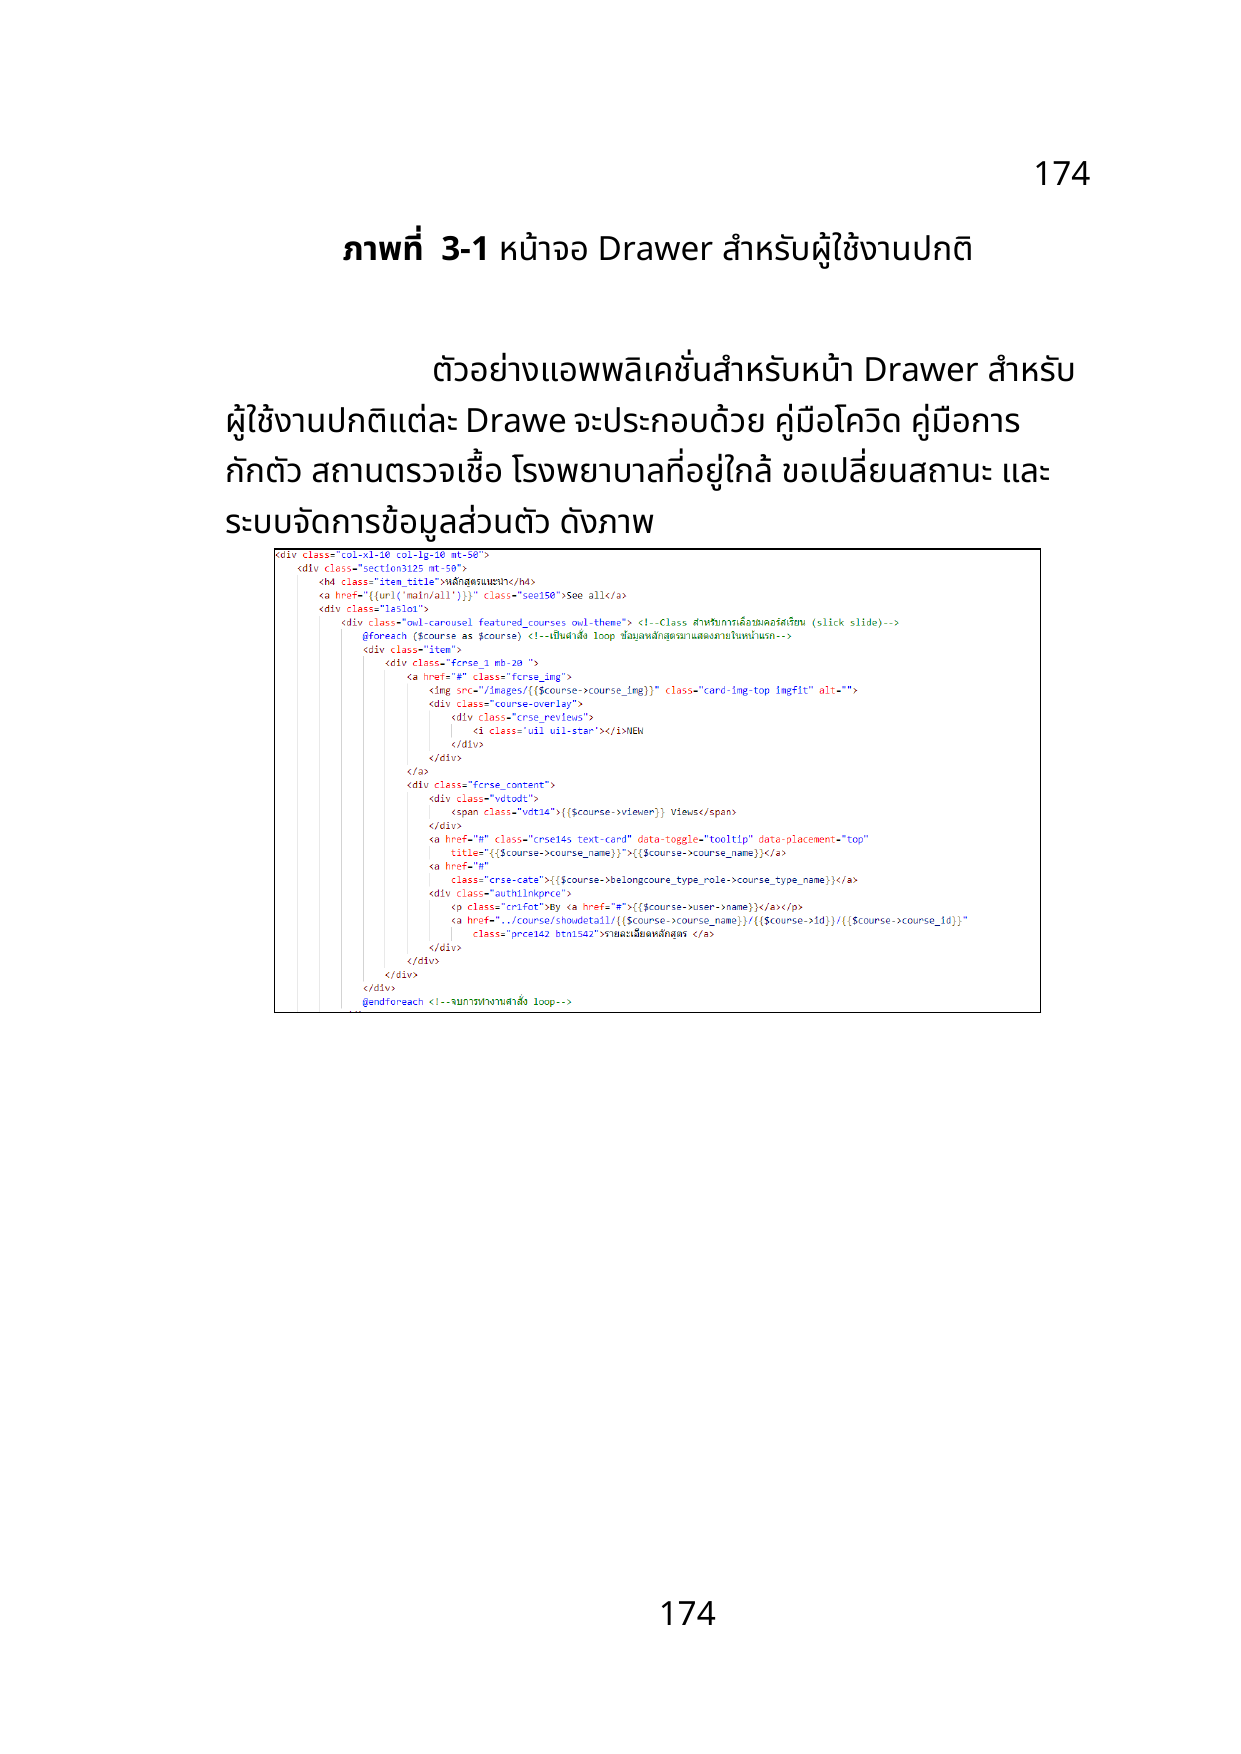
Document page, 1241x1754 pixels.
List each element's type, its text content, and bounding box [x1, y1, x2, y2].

picture [275, 550, 1040, 1012]
text ตัวอย่างแอพพลิเคชั่นสำหรับหน้า Drawer สำหรับผู้ใช้งานปกติแต่ละDraweจะประกอบด้วย คู่มือโควิด คู่มือการกักตัว สถานตรวจเชื้อ โรงพยาบาลที่อยู่ใกล้ ขอเปลี่ยนสถานะ และระบบจัดการข้อมูลส่วนตัว ดังภาพ [225, 346, 1090, 548]
subtitle หน้าจอ Drawer สำหรับผู้ใช้งานปกติ [225, 225, 1090, 276]
